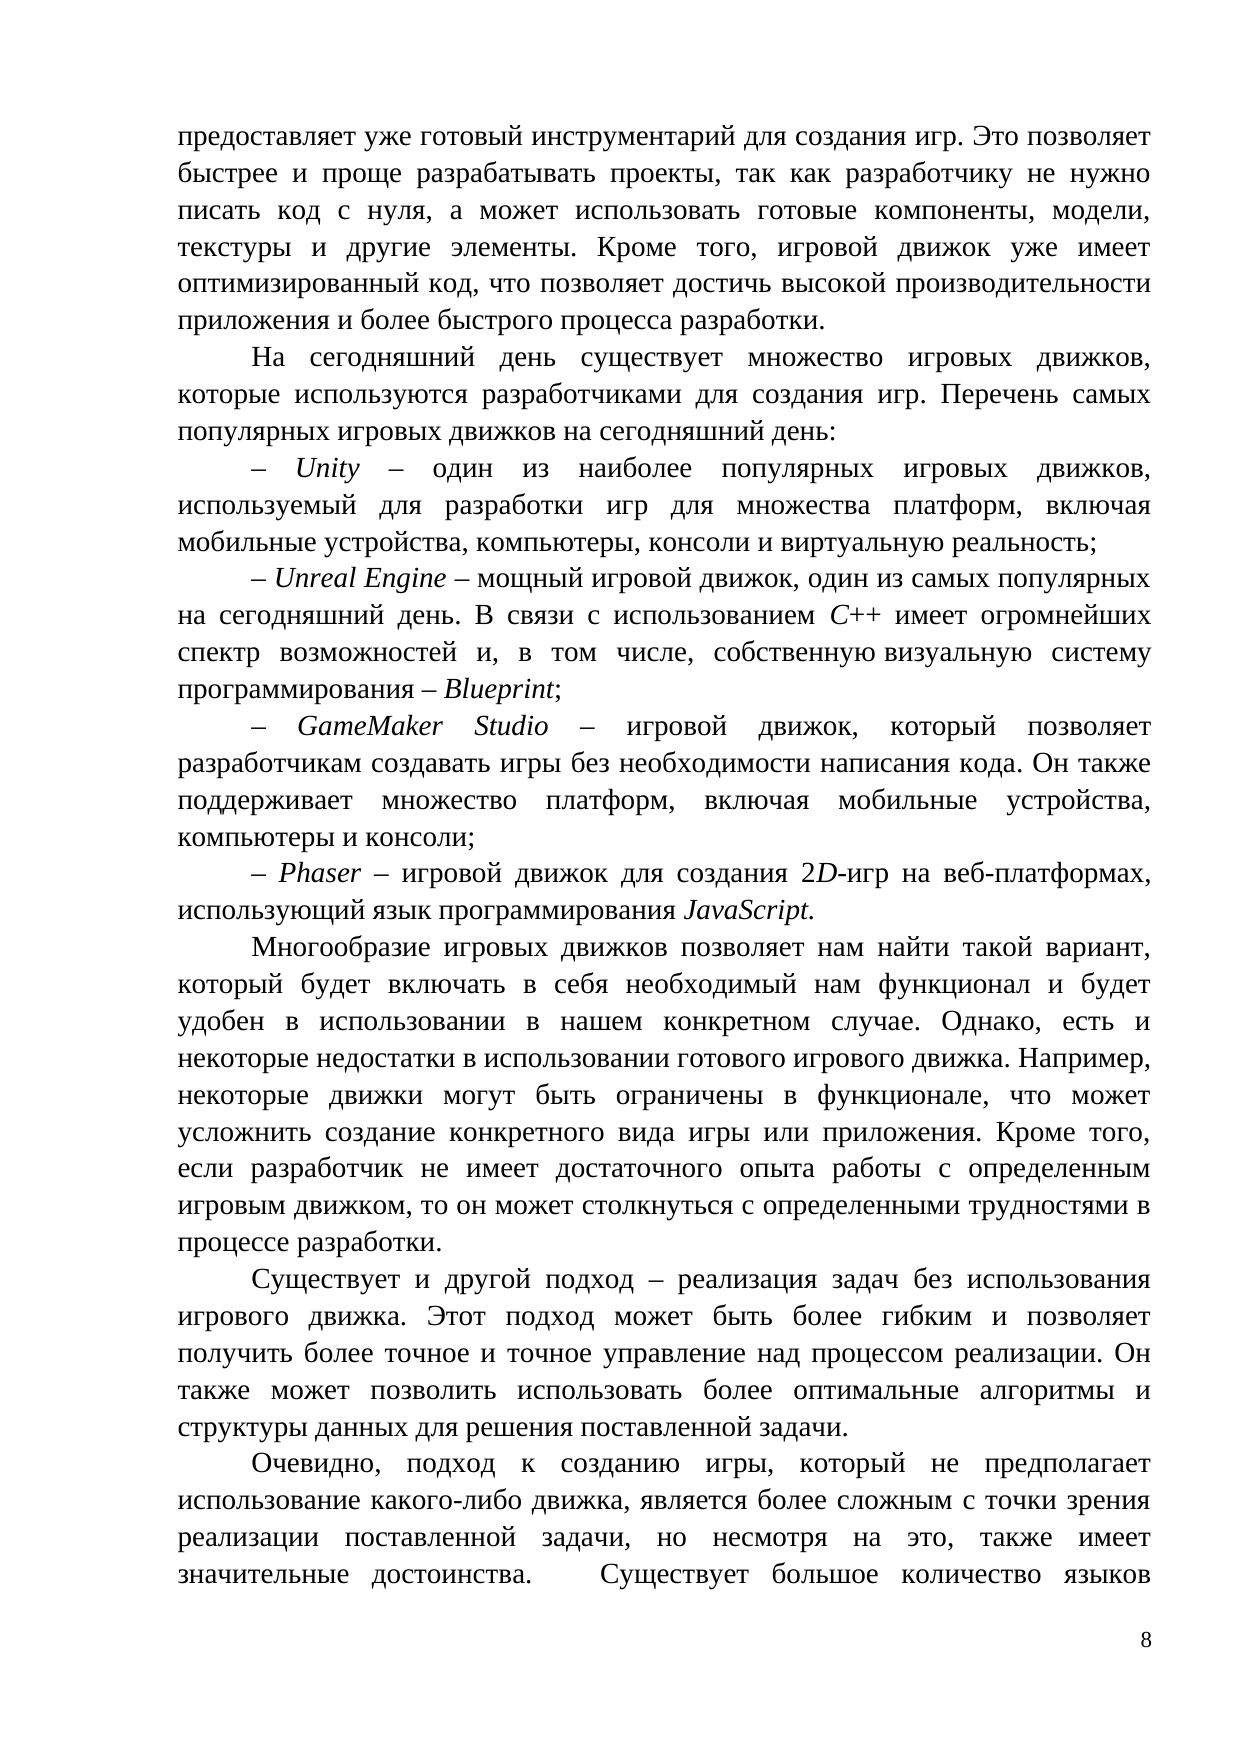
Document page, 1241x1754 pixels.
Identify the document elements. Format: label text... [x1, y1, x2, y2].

text – GameMaker Studio – игровой движок, который позволяет разработчикам создавать игры без необходимости написания кода. Он также поддерживает множество платформ, включая мобильные устройства, компьютеры и консоли; [177, 815, 1152, 852]
text На сегодняшний день существует множество игровых движков, которые используются разработчиками для создания игр. Перечень самых популярных игровых движков на сегодняшний день: [177, 339, 1152, 447]
text Существует и другой подход – реализация задач без использования игрового движка. Этот подход может быть более гибким и позволяет получить более точное и точное управление над процессом реализации. Он также может позволить использовать более оптимальные алгоритмы и структуры данных для решения поставленной задачи. [177, 1261, 1152, 1442]
text – GameMaker Studio – игровой движок, который позволяет разработчикам создавать игры без необходимости написания кода. Он также поддерживает множество платформ, включая мобильные устройства, компьютеры и консоли; [177, 708, 1152, 745]
text – Unity – один из наиболее популярных игровых движков, используемый для разработки игр для множества платформ, включая мобильные устройства, компьютеры, консоли и виртуальную реальность; [177, 450, 1152, 487]
text – Phaser – игровой движок для создания 2D-игр на веб-платформах, использующий язык программирования JavaScript. [177, 856, 1152, 926]
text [177, 118, 1152, 336]
text – Unreal Engine – мощный игровой движок, один из самых популярных на сегодняшний день. В связи с использованием С++ имеет огромнейших спектр возможностей и, в том числе, собственную визуальную систему программирования – Blueprint; [177, 561, 1152, 598]
text Многообразие игровых движков позволяет нам найти такой вариант, который будет включать в себя необходимый нам функционал и будет удобен в использовании в нашем конкретном случае. Однако, есть и некоторые недостатки в использовании готового игрового движка. Например, некоторые движки могут быть ограничены в функционале, что может усложнить создание конкретного вида игры или приложения. Кроме того, если разработчик не имеет достаточного опыта работы с определенным игровым движком, то он может столкнуться с определенными трудностями в процессе разработки. [177, 929, 1152, 1258]
text – Unreal Engine – мощный игровой движок, один из самых популярных на сегодняшний день. В связи с использованием С++ имеет огромнейших спектр возможностей и, в том числе, собственную визуальную систему программирования – Blueprint; [177, 668, 1152, 705]
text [177, 1446, 1152, 1590]
text – Unity – один из наиболее популярных игровых движков, используемый для разработки игр для множества платформ, включая мобильные устройства, компьютеры, консоли и виртуальную реальность; [177, 520, 1152, 557]
